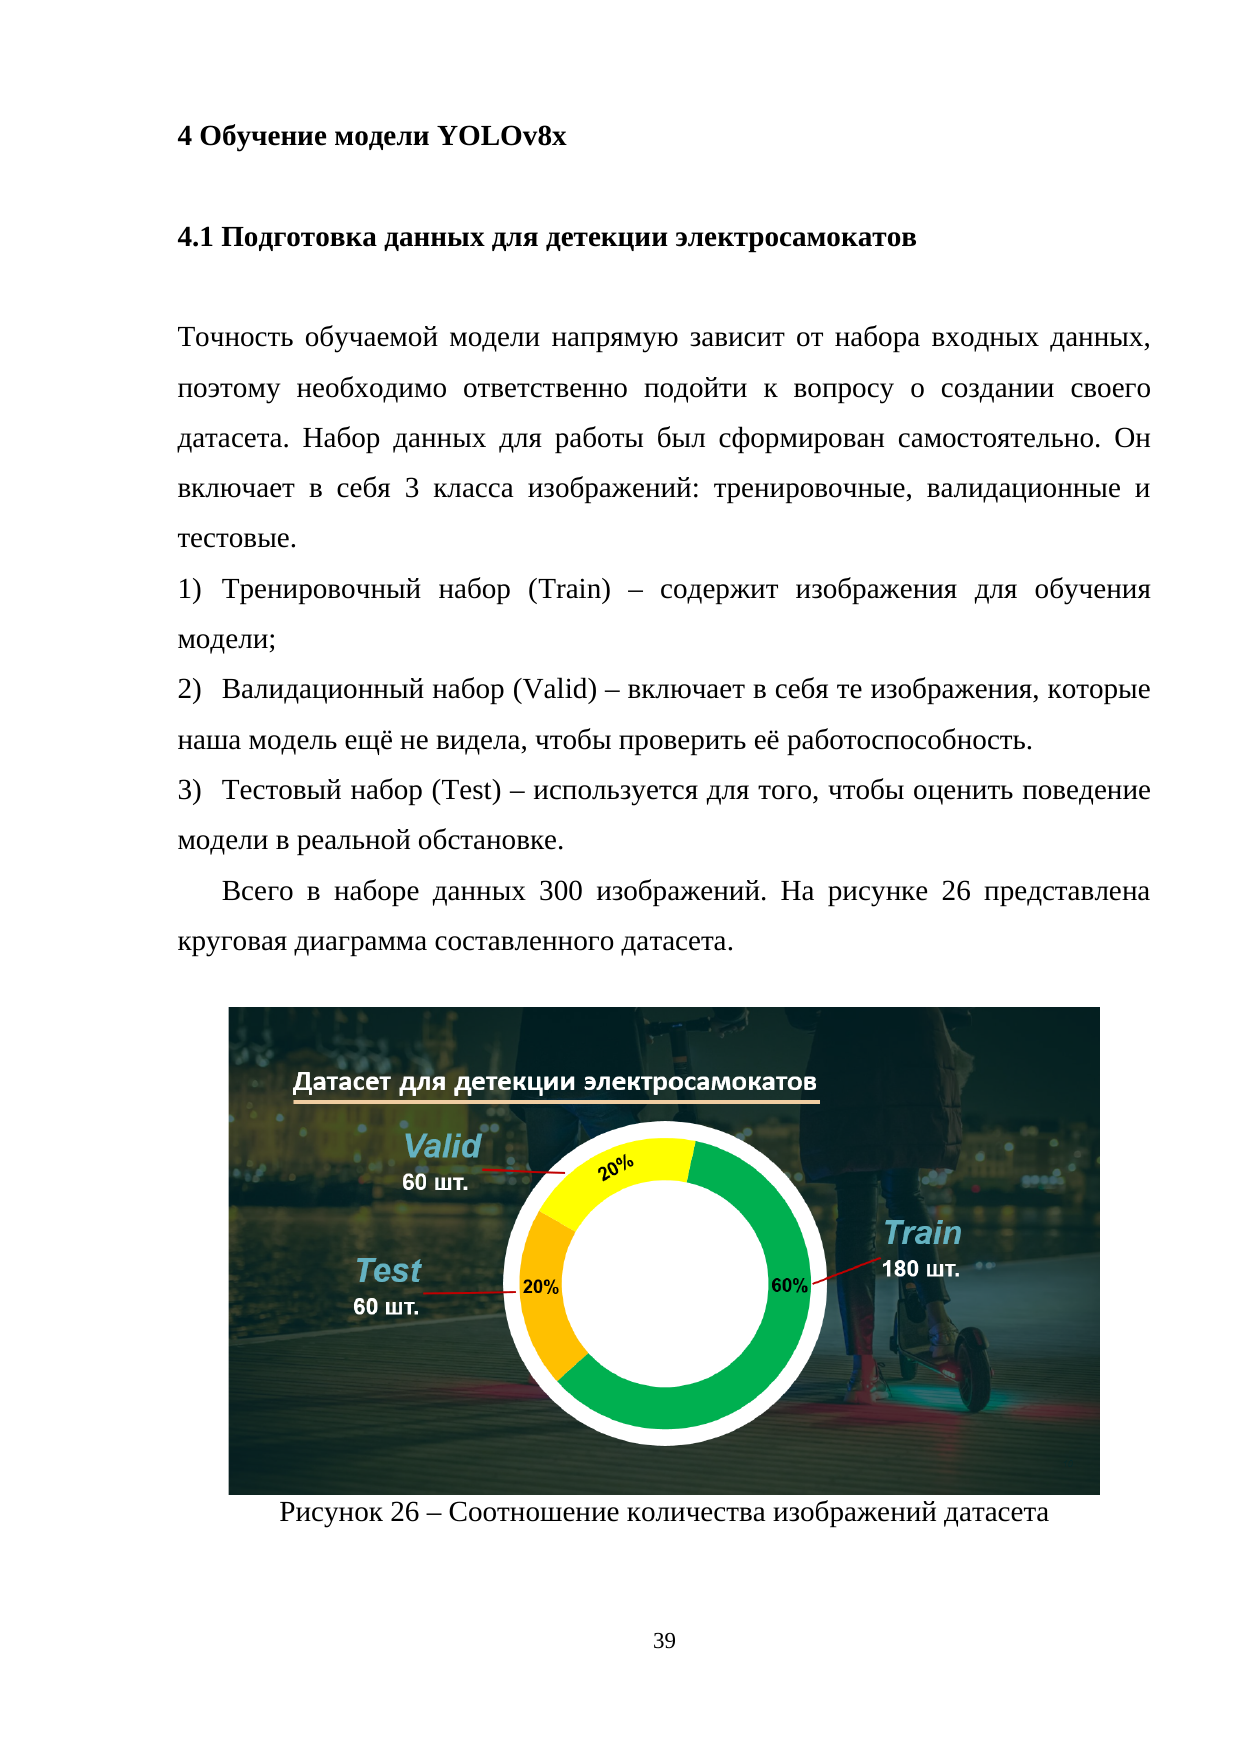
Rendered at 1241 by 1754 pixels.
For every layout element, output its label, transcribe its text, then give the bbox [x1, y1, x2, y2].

picture [228, 1007, 1100, 1495]
text Всего в наборе данных 300 изображений. На рисунке 26 представлена круговая диаграмма составленного датасета. [177, 873, 1152, 957]
subtitle 4.1 Подготовка данных для детекции электросамокатов [177, 219, 1152, 252]
list Тренировочный набор (Train) – содержит изображения для обучения модели; [177, 571, 1152, 655]
list Валидационный набор (Valid) – включает в себя те изображения, которые наша модель ещё не видела, чтобы проверить её работоспособность. [177, 672, 1152, 755]
subtitle 4 Обучение модели YOLOv8x [177, 118, 1152, 152]
text Точность обучаемой модели напрямую зависит от набора входных данных, поэтому необходимо ответственно подойти к вопросу о создании своего датасета. Набор данных для работы был сформирован самостоятельно. Он включает в себя 3 класса изображений: тренировочные, валидационные и тестовые. [177, 319, 1152, 554]
list Тестовый набор (Test) – используется для того, чтобы оценить поведение модели в реальной обстановке. [177, 772, 1152, 856]
